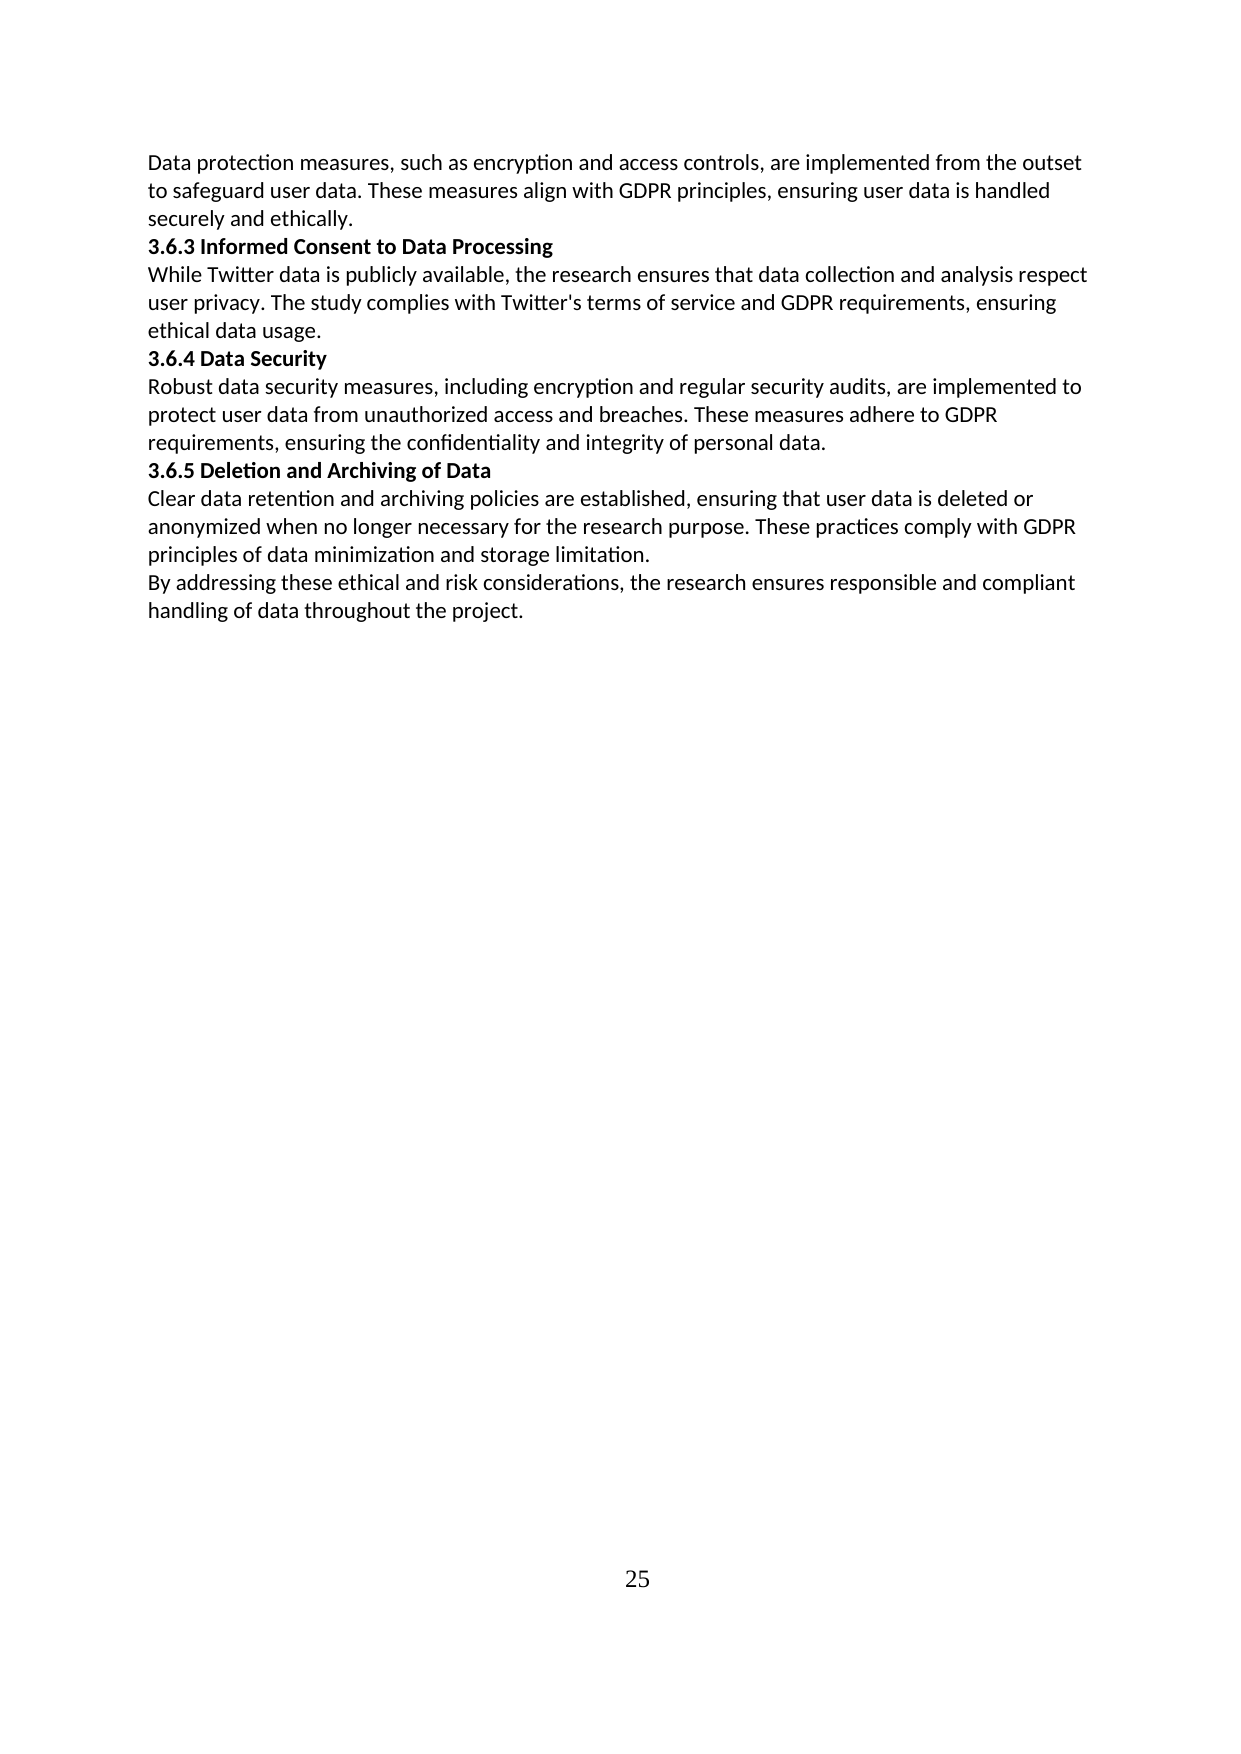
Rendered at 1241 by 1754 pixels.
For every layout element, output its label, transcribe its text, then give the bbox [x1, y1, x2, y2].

text Robust data security measures, including encryption and regular security audits, are implemented to protect user data from unauthorized access and breaches. These measures adhere to GDPR requirements, ensuring the confidentiality and integrity of personal data. [148, 372, 1092, 456]
text Clear data retention and archiving policies are established, ensuring that user data is deleted or anonymized when no longer necessary for the research purpose. These practices comply with GDPR principles of data minimization and storage limitation. [148, 484, 1092, 568]
text By addressing these ethical and risk considerations, the research ensures responsible and compliant handling of data throughout the project. [148, 568, 1092, 624]
text Data protection measures, such as encryption and access controls, are implemented from the outset to safeguard user data. These measures align with GDPR principles, ensuring user data is handled securely and ethically. [148, 148, 1092, 232]
text While Twitter data is publicly available, the research ensures that data collection and analysis respect user privacy. The study complies with Twitter's terms of service and GDPR requirements, ensuring ethical data usage. [148, 260, 1092, 344]
text 3.6.3 Informed Consent to Data Processing [148, 232, 1092, 260]
text 3.6.5 Deletion and Archiving of Data [148, 456, 1092, 484]
text 3.6.4 Data Security [148, 344, 1092, 372]
